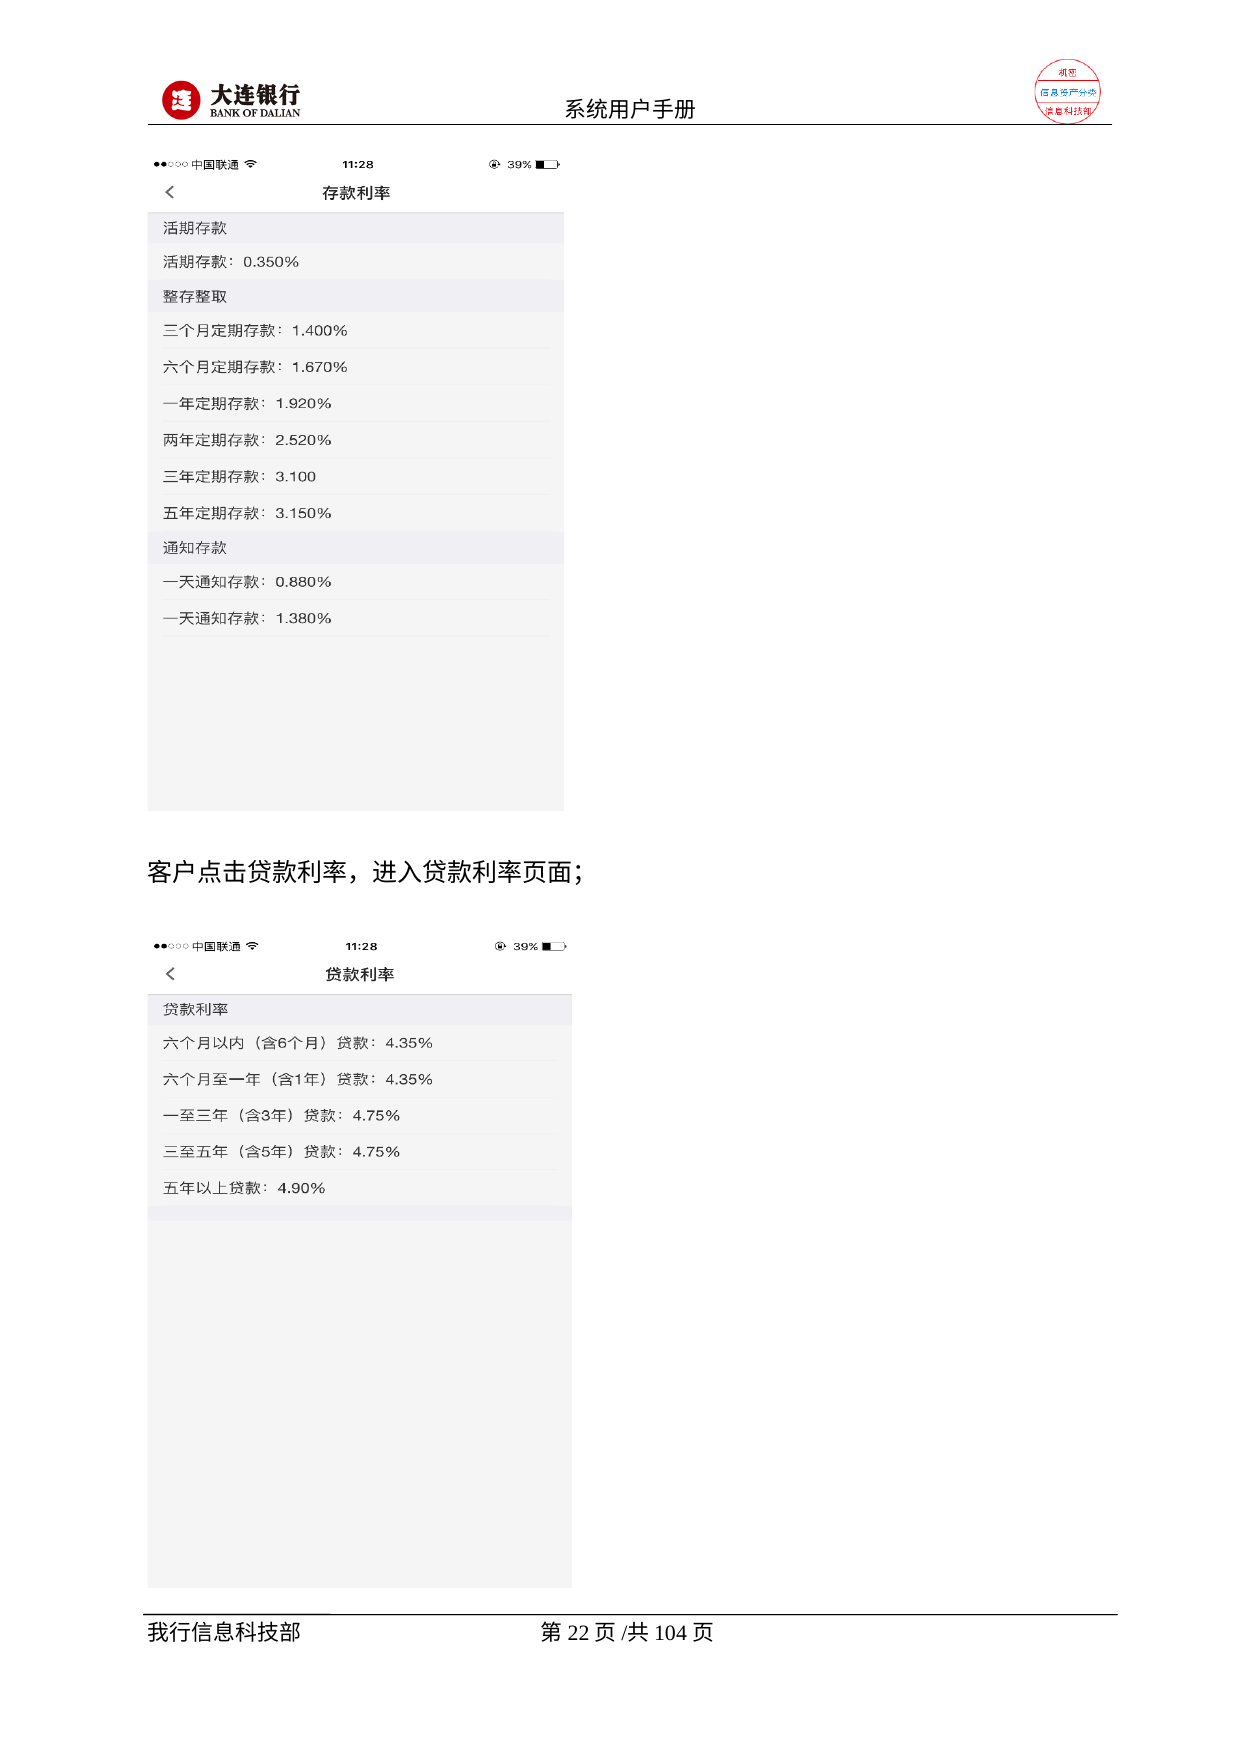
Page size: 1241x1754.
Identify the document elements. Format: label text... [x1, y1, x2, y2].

picture [1026, 125, 1108, 131]
picture [147, 155, 565, 811]
picture [1026, 51, 1108, 124]
text 客户点击贷款利率，进入贷款利率页面； [148, 837, 1112, 905]
picture [161, 79, 304, 121]
picture [147, 937, 572, 1588]
